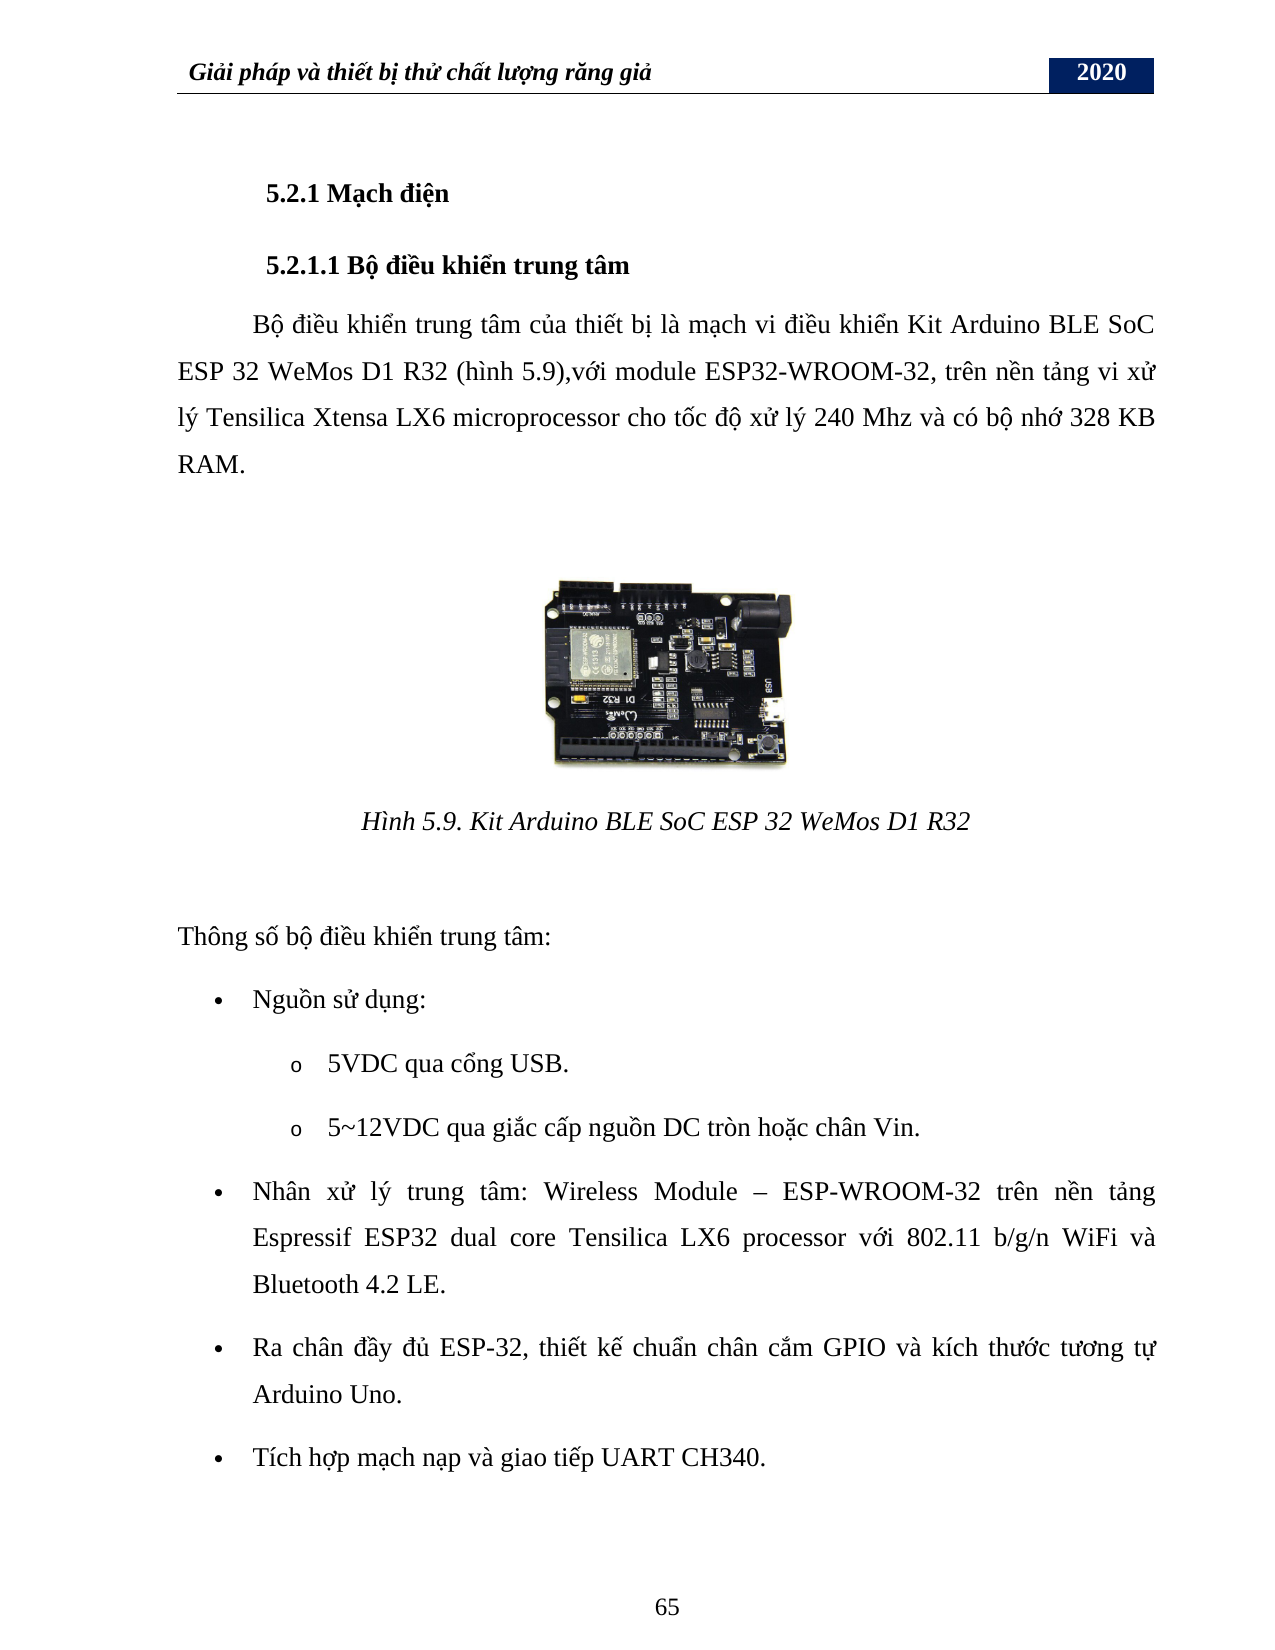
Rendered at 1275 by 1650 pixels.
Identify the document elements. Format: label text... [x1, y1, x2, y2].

subtitle 5.2.1.1 Bộ điều khiển trung tâm [266, 249, 1157, 280]
list 5VDC qua cổng USB. [290, 1047, 1157, 1078]
list Ra chân đầy đủ ESP-32, thiết kế chuẩn chân cắm GPIO và kích thước tương tự Arduino Uno. [215, 1331, 1157, 1409]
text Hình 5.9. Kit Arduino BLE SoC ESP 32 WeMos D1 R32 [177, 805, 1157, 836]
text Bộ điều khiển trung tâm của thiết bị là mạch vi điều khiển Kit Arduino BLE SoC ESP 32 WeMos D1 R32 (hình 5.9),với module ESP32-WROOM-32, trên nền tảng vi xử lý Tensilica Xtensa LX6 microprocessor cho tốc độ xử lý 240 Mhz và có bộ nhớ 328 KB RAM. [177, 308, 1157, 479]
list Nguồn sử dụng: [215, 983, 1157, 1014]
text Thông số bộ điều khiển trung tâm: [177, 920, 1157, 951]
picture [537, 574, 797, 775]
subtitle 5.2.1 Mạch điện [266, 177, 1157, 208]
list Tích hợp mạch nạp và giao tiếp UART CH340. [215, 1441, 1157, 1472]
list 5~12VDC qua giắc cấp nguồn DC tròn hoặc chân Vin. [290, 1111, 1157, 1142]
list Nhân xử lý trung tâm: Wireless Module – ESP-WROOM-32 trên nền tảng Espressif ESP32 dual core Tensilica LX6 processor với 802.11 b/g/n WiFi và Bluetooth 4.2 LE. [215, 1174, 1157, 1299]
